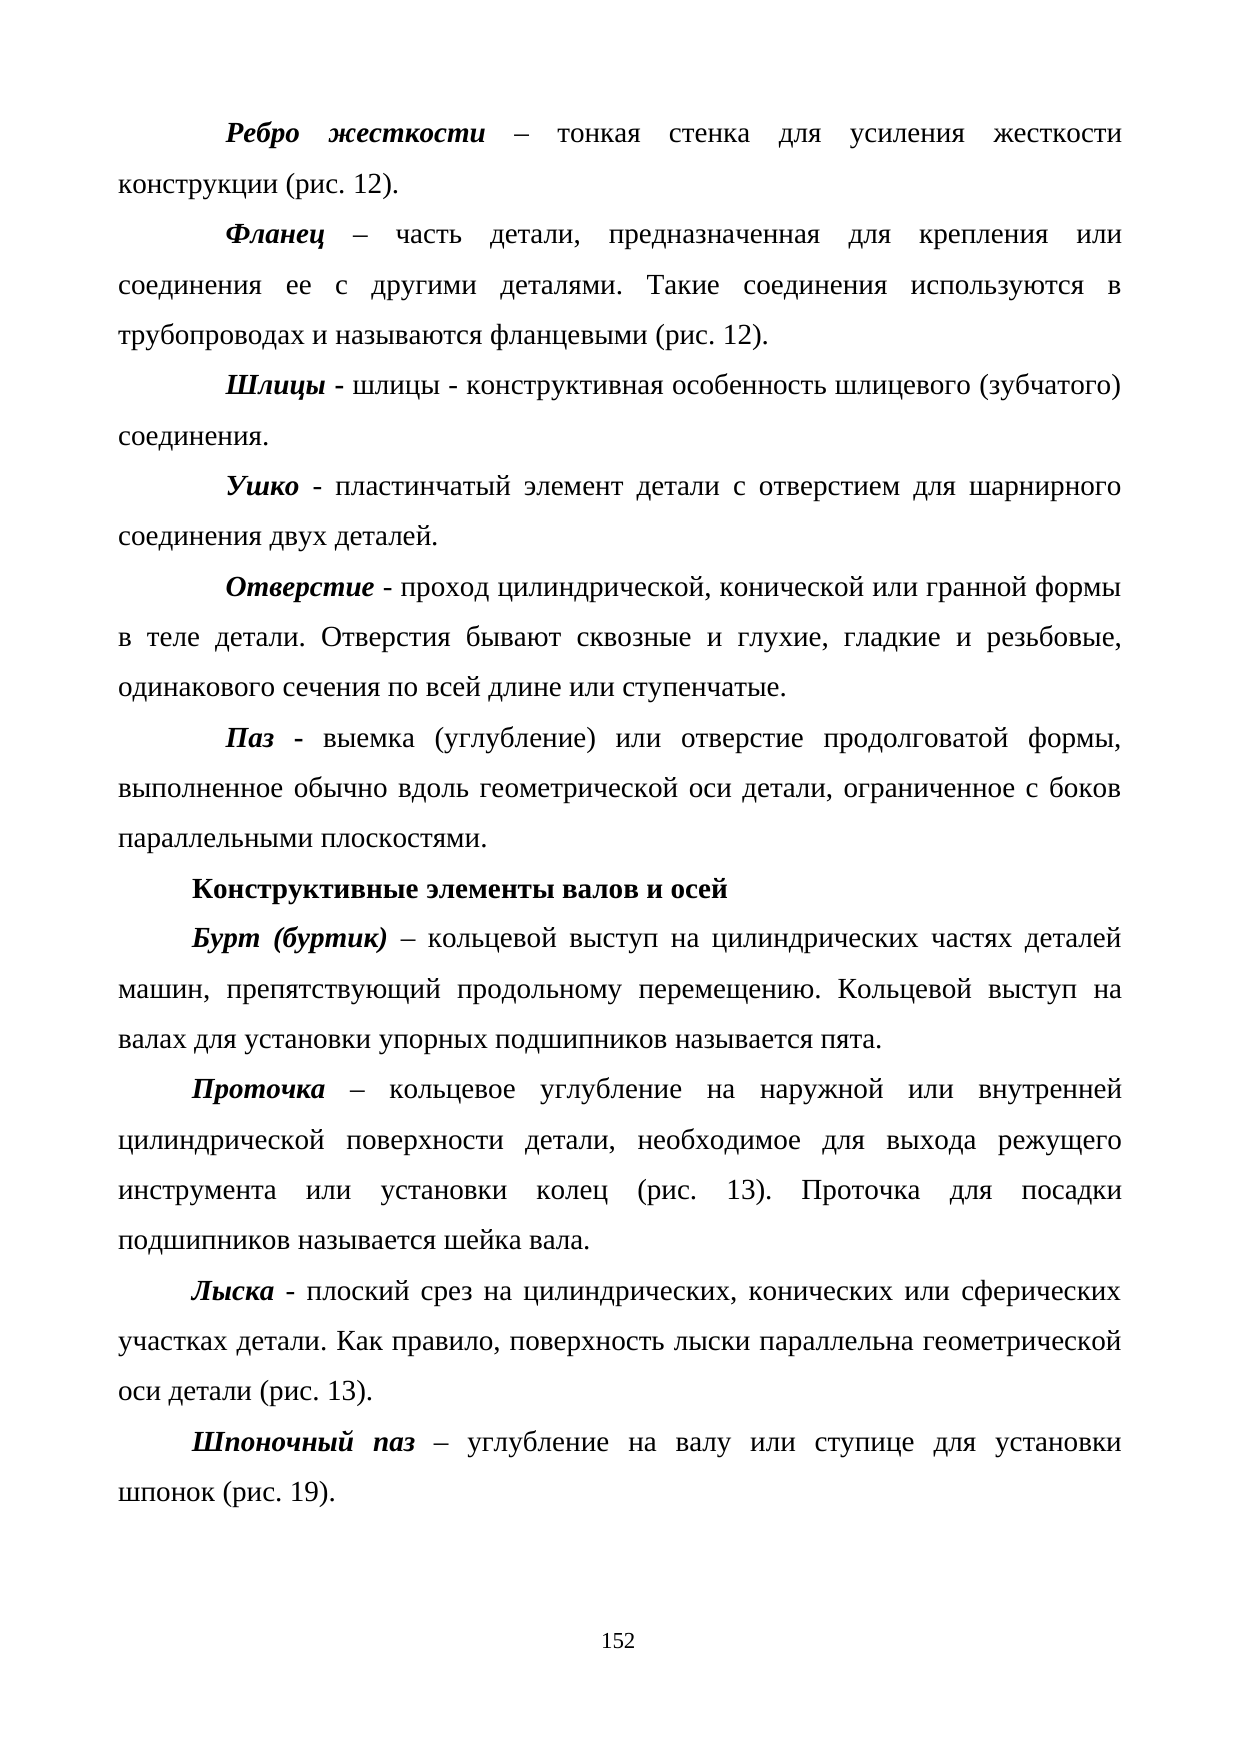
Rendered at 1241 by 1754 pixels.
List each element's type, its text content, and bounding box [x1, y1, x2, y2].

text Ребро жесткости – тонкая стенка для усиления жесткости конструкции (рис. 12). [118, 115, 1122, 199]
text Проточка – кольцевое углубление на наружной или внутренней цилиндрической поверхности детали, необходимое для выхода режущего инструмента или установки колец (рис. 13). Проточка для посадки подшипников называется шейка вала. [118, 1071, 1122, 1256]
text Бурт (буртик) – кольцевой выступ на цилиндрических частях деталей машин, препятствующий продольному перемещению. Кольцевой выступ на валах для установки упорных подшипников называется пята. [118, 921, 1122, 1055]
text Отверстие - проход цилиндрической, конической или гранной формы в теле детали. Отверстия бывают сквозные и глухие, гладкие и резьбовые, одинакового сечения по всей длине или ступенчатые. [118, 569, 1122, 703]
subtitle Конструктивные элементы валов и осей [192, 871, 1215, 904]
text Шпоночный паз – углубление на валу или ступице для установки шпонок (рис. 19). [118, 1424, 1122, 1508]
text Паз - выемка (углубление) или отверстие продолговатой формы, выполненное обычно вдоль геометрической оси детали, ограниченное с боков параллельными плоскостями. [118, 720, 1122, 854]
text Ушко - пластинчатый элемент детали с отверстием для шарнирного соединения двух деталей. [118, 468, 1122, 552]
text Лыска - плоский срез на цилиндрических, конических или сферических участках детали. Как правило, поверхность лыски параллельна геометрической оси детали (рис. 13). [118, 1273, 1122, 1407]
text Фланец – часть детали, предназначенная для крепления или соединения ее с другими деталями. Такие соединения используются в трубопроводах и называются фланцевыми (рис. 12). [118, 217, 1122, 351]
text Шлицы - шлицы - конструктивная особенность шлицевого (зубчатого) соединения. [118, 367, 1122, 451]
